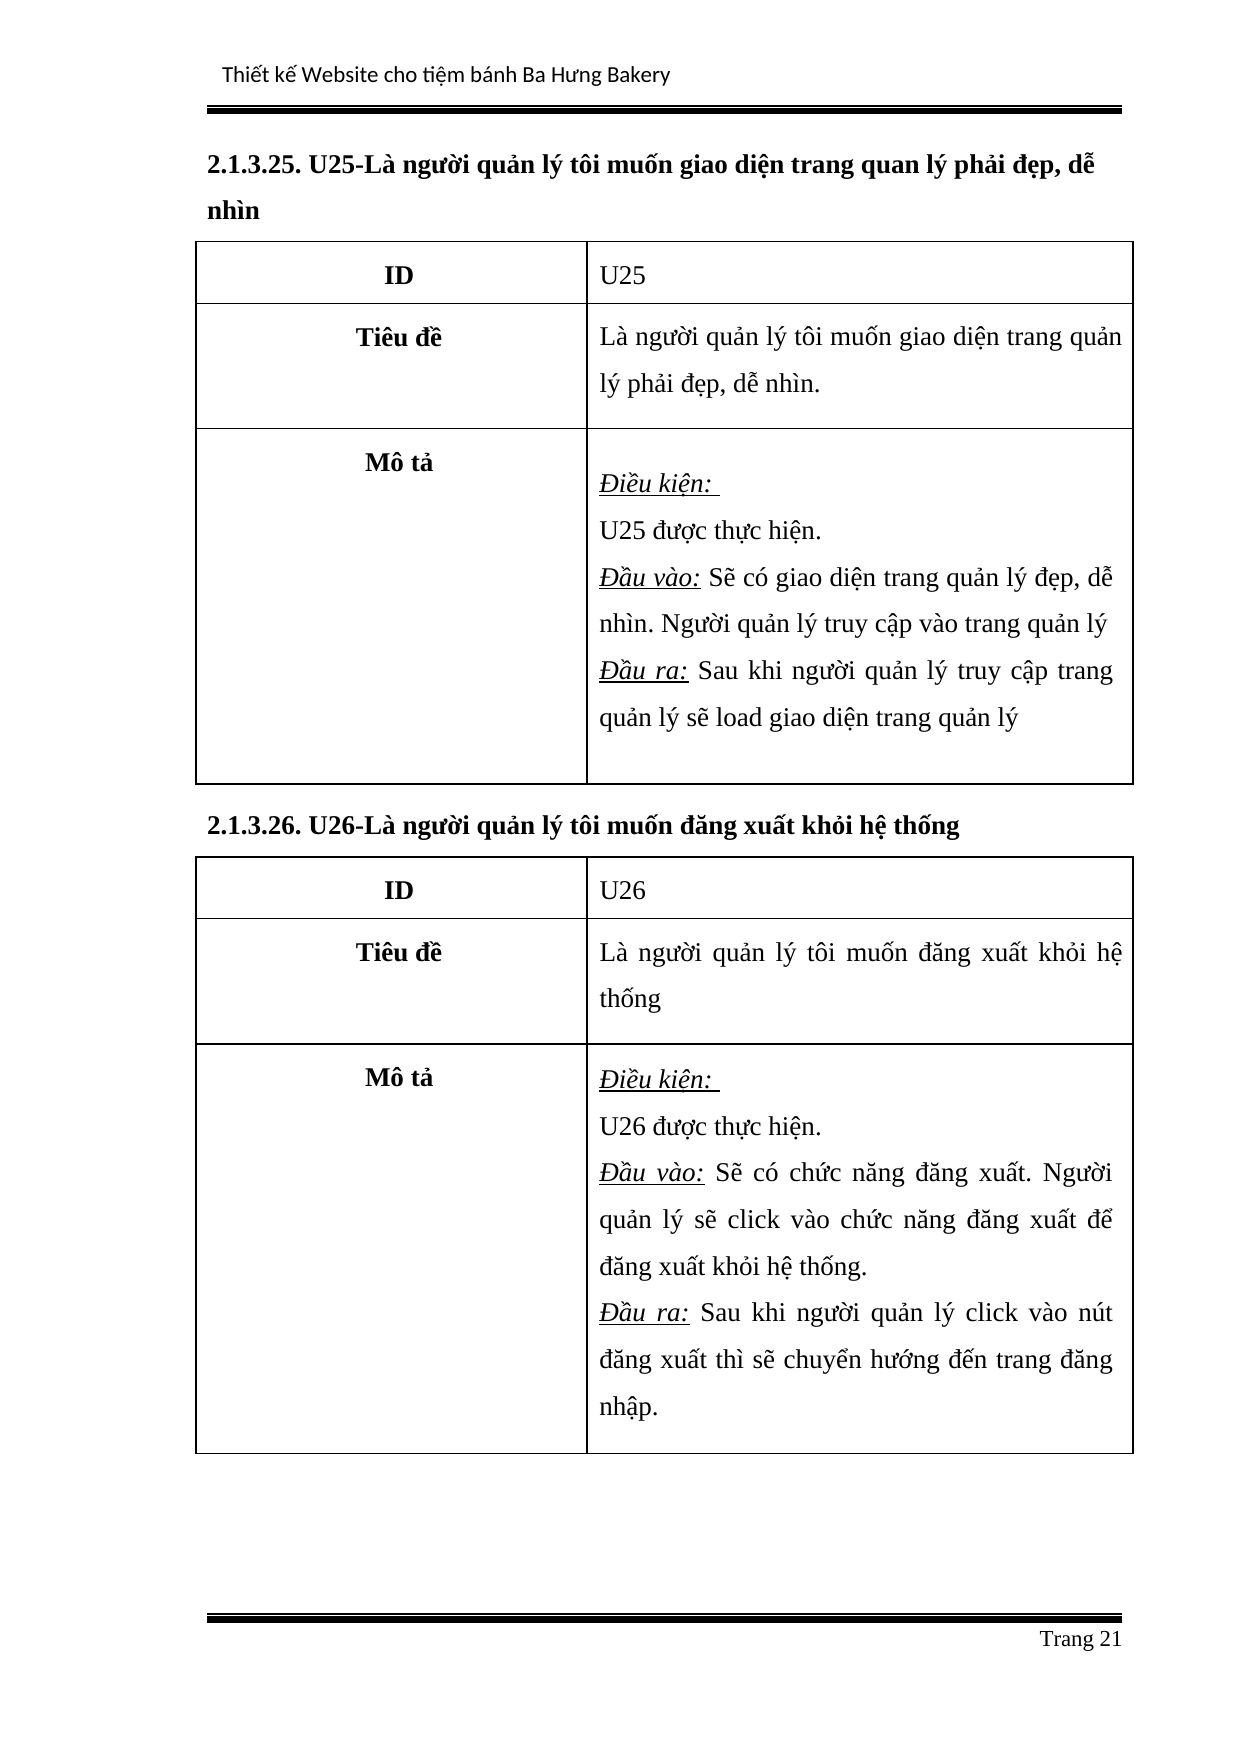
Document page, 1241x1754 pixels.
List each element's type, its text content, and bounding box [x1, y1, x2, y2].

table_header ID [197, 858, 586, 918]
table_cell Là người quản lý tôi muốn giao diện trang quản lý phải đẹp, dễ nhìn. [588, 304, 1132, 428]
table_cell Mô tả [197, 1045, 586, 1453]
list 2.1.3.25. U25-Là người quản lý tôi muốn giao diện trang quan lý phải đẹp, dễ nhìn [207, 148, 1122, 226]
table_cell Điều kiện: U26 được thực hiện. Đầu vào: Sẽ có chức năng đăng xuất. Người quản lý sẽ click vào chức năng đăng xuất để đăng xuất khỏi hệ thống. Đầu ra: Sau khi người quản lý click vào nút đăng xuất thì sẽ chuyển hướng đến trang đăng nhập. [588, 1045, 1132, 1453]
table_cell Tiêu đề [197, 304, 586, 428]
table_cell Tiêu đề [197, 919, 586, 1043]
table_cell Là người quản lý tôi muốn đăng xuất khỏi hệ thống [588, 919, 1132, 1043]
table_header ID [197, 242, 586, 303]
table_cell Mô tả [197, 429, 586, 783]
list 2.1.3.26. U26-Là người quản lý tôi muốn đăng xuất khỏi hệ thống [207, 809, 1122, 841]
table_header U26 [588, 858, 1132, 918]
table_header U25 [588, 242, 1132, 303]
table_cell Điều kiện: U25 được thực hiện. Đầu vào: Sẽ có giao diện trang quản lý đẹp, dễ nhìn. Người quản lý truy cập vào trang quản lý Đầu ra: Sau khi người quản lý truy cập trang quản lý sẽ load giao diện trang quản lý [588, 429, 1132, 783]
